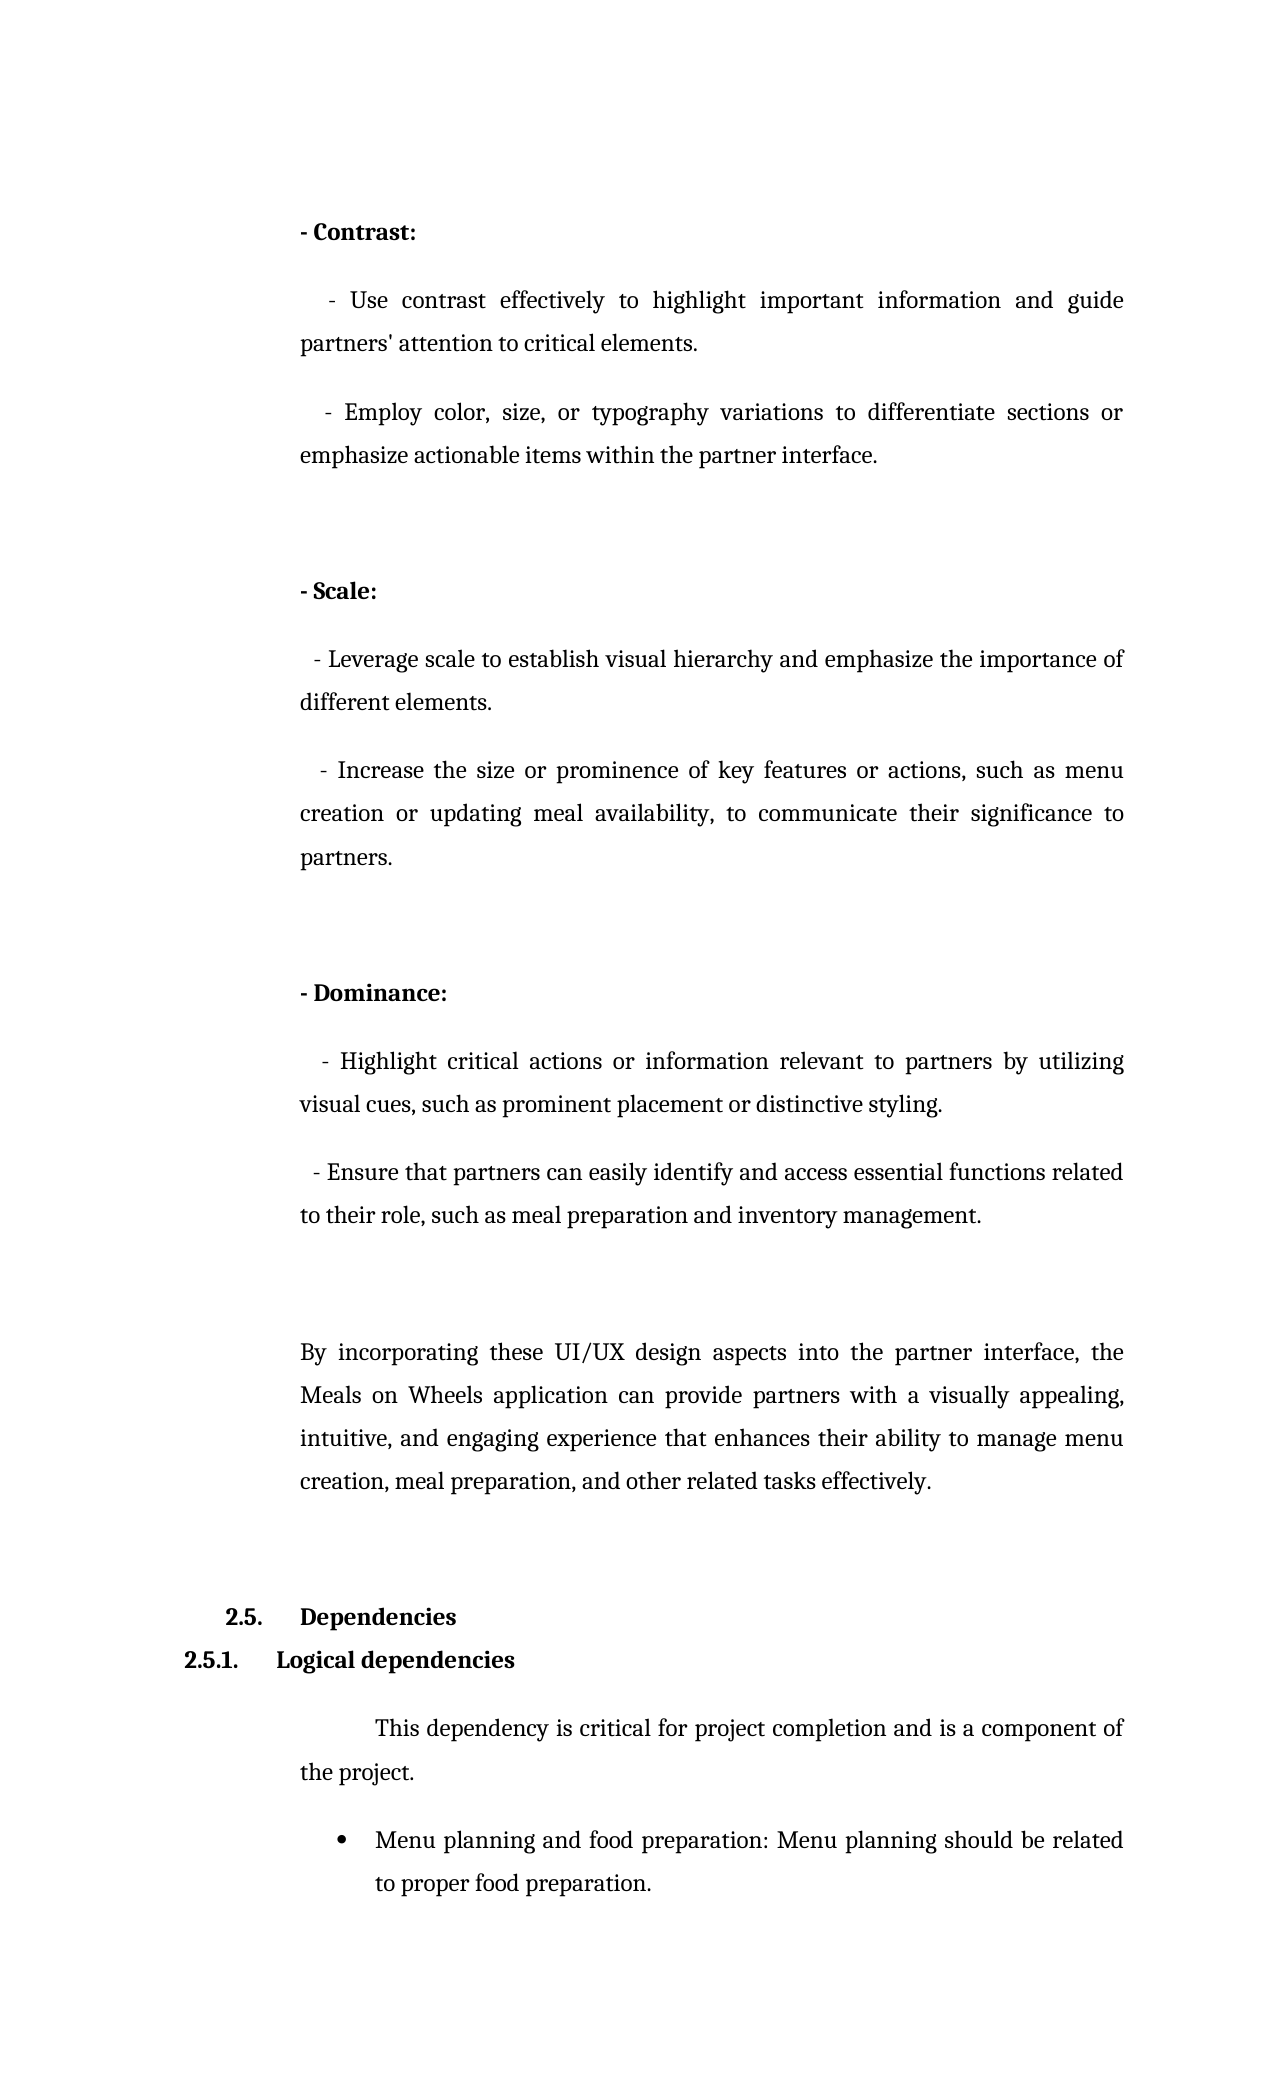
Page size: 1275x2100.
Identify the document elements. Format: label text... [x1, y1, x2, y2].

text - Highlight critical actions or information relevant to partners by utilizing visual cues, such as prominent placement or distinctive styling. [300, 1047, 1125, 1119]
text - Contrast: [300, 218, 1125, 247]
text This dependency is critical for project completion and is a component of the project. [300, 1714, 1125, 1786]
text - Increase the size or prominence of key features or actions, such as menu creation or updating meal availability, to communicate their significance to partners. [300, 756, 1125, 871]
list Logical dependencies [238, 1646, 1125, 1675]
text - Ensure that partners can easily identify and access essential functions related to their role, such as meal preparation and inventory management. [300, 1158, 1125, 1230]
text - Scale: [300, 577, 1125, 606]
text - Employ color, size, or typography variations to differentiate sections or emphasize actionable items within the partner interface. [300, 397, 1125, 469]
text - Use contrast effectively to highlight important information and guide partners' attention to critical elements. [300, 286, 1125, 358]
list Menu planning and food preparation: Menu planning should be related to proper food preparation. [337, 1826, 1125, 1897]
text - Leverage scale to establish visual hierarchy and emphasize the importance of different elements. [300, 645, 1125, 717]
list Dependencies [262, 1603, 1125, 1632]
text - Dominance: [300, 979, 1125, 1007]
text By incorporating these UI/UX design aspects into the partner interface, the Meals on Wheels application can provide partners with a visually appealing, intuitive, and engaging experience that enhances their ability to manage menu creation, meal preparation, and other related tasks effectively. [300, 1337, 1125, 1496]
